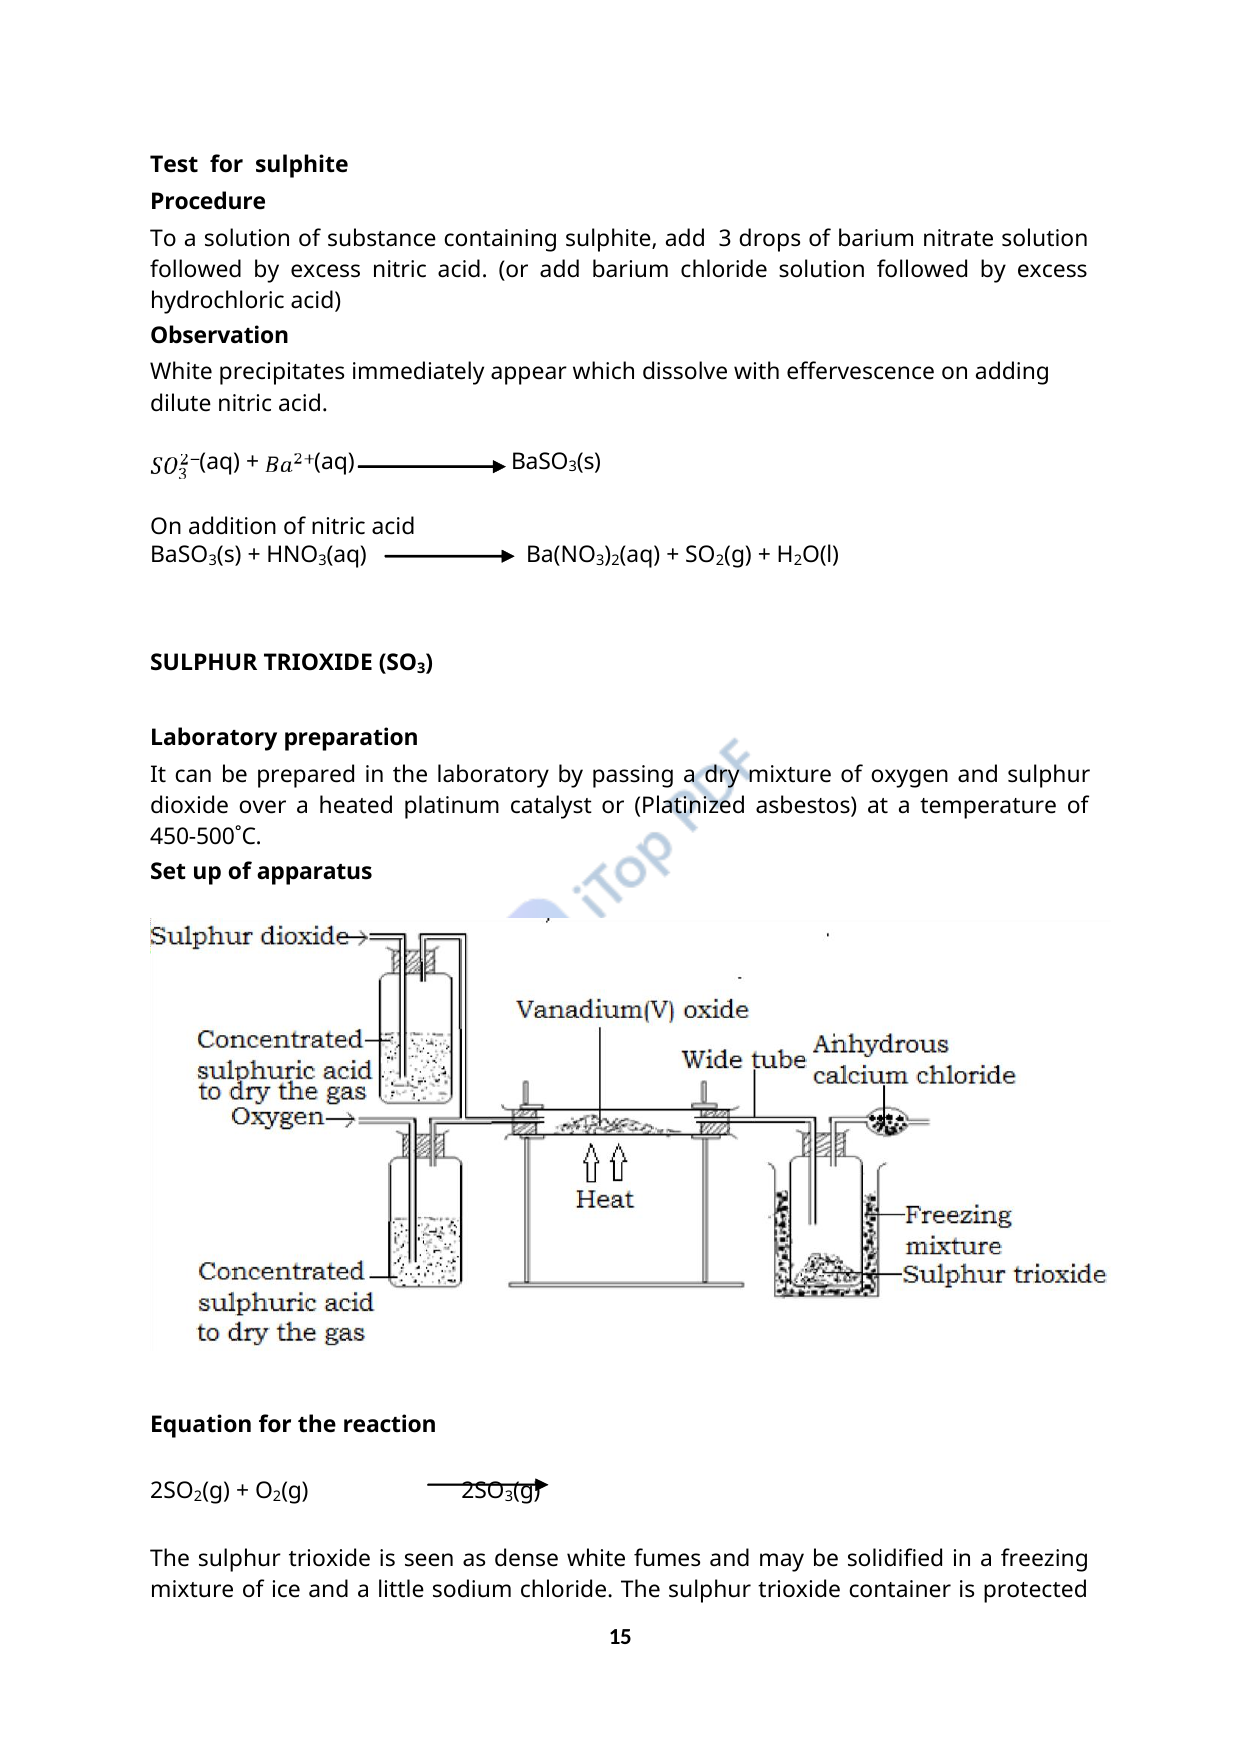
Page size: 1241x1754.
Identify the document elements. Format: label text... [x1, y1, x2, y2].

picture [465, 851, 776, 855]
text Test for sulphite Procedure [150, 148, 348, 216]
picture [150, 886, 1111, 1351]
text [150, 1541, 1089, 1604]
text 2SO2(g) + O2(g) 2SO3(g) [150, 1474, 1240, 1508]
picture [465, 752, 776, 758]
text To a solution of substance containing sulphite, add 3 drops of barium nitrate solution followed by excess nitric acid. (or add barium chloride solution followed by excess hydrochloric acid) [150, 222, 1089, 316]
text SULPHUR TRIOXIDE (SO3) [150, 646, 1240, 680]
text (aq) + (aq) BaSO3(s) On addition of nitric acid [150, 422, 610, 547]
text White precipitates immediately appear which dissolve with effervescence on adding dilute nitric acid. [150, 355, 1091, 418]
picture [265, 452, 314, 472]
text Laboratory preparation [150, 721, 1240, 752]
text BaSO3(s) + HNO3(aq) Ba(NO3)2(aq) + SO2(g) + H2O(l) [150, 547, 1240, 570]
text Observation [150, 319, 1240, 350]
text Set up of apparatus [150, 855, 1240, 886]
text It can be prepared in the laboratory by passing a dry mixture of oxygen and sulphur dioxide over a heated platinum catalyst or (Platinized asbestos) at a temperature of 450-500˚C. [150, 758, 1090, 851]
text Equation for the reaction [150, 1408, 1240, 1439]
